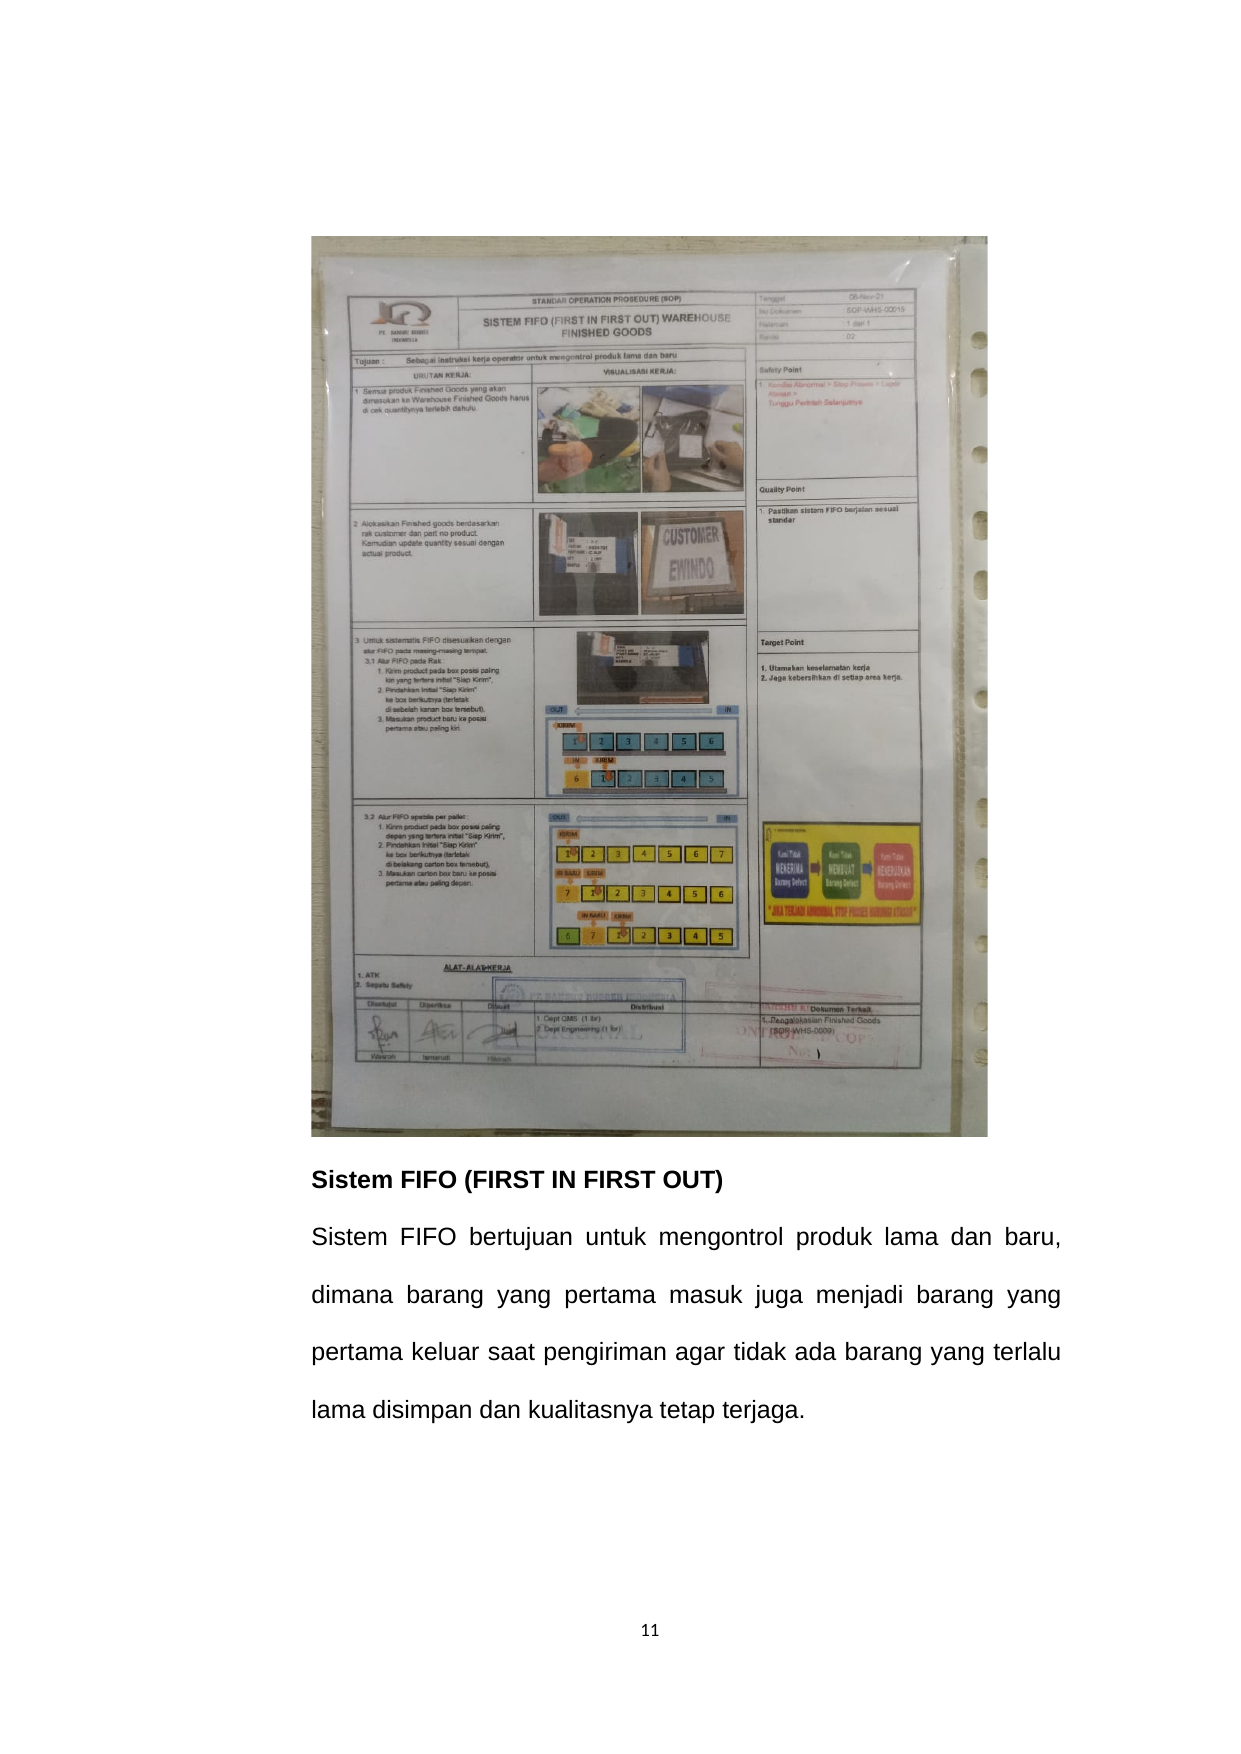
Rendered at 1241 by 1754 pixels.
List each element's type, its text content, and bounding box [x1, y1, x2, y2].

picture [311, 236, 988, 1137]
list Sistem FIFO bertujuan untuk mengontrol produk lama dan baru, dimana barang yang pertama masuk juga menjadi barang yang pertama keluar saat pengiriman agar tidak ada barang yang terlalu lama disimpan dan kualitasnya tetap terjaga. [311, 1222, 1063, 1424]
text Sistem FIFO (FIRST IN FIRST OUT) [311, 1165, 1063, 1194]
